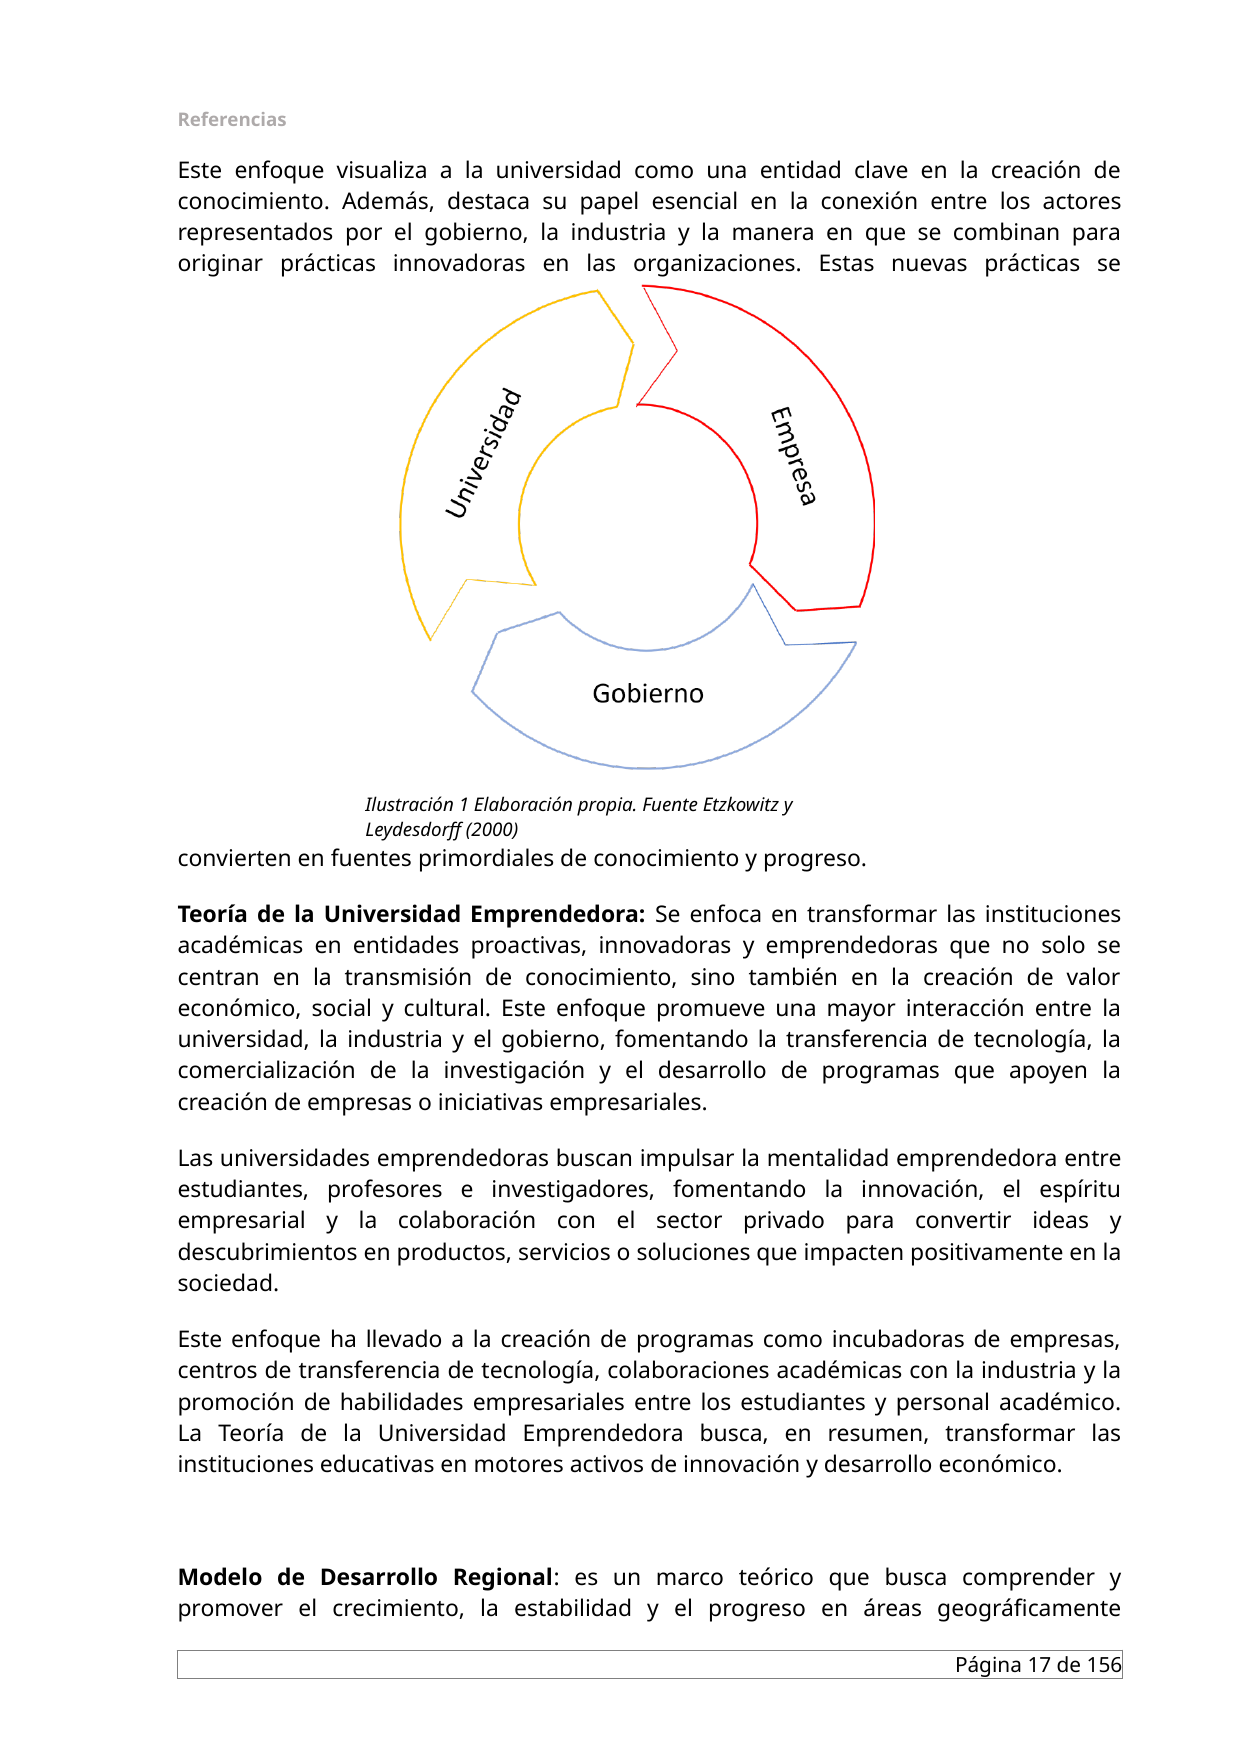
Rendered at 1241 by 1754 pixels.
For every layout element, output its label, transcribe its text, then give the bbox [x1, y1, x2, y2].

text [177, 1561, 1122, 1623]
text Las universidades emprendedoras buscan impulsar la mentalidad emprendedora entre estudiantes, profesores e investigadores, fomentando la innovación, el espíritu empresarial y la colaboración con el sector privado para convertir ideas y descubrimientos en productos, servicios o soluciones que impacten positivamente en la sociedad. [177, 1142, 1122, 1298]
picture [365, 284, 875, 770]
text Teoría de la Universidad Emprendedora: Se enfoca en transformar las instituciones académicas en entidades proactivas, innovadoras y emprendedoras que no solo se centran en la transmisión de conocimiento, sino también en la creación de valor económico, social y cultural. Este enfoque promueve una mayor interacción entre la universidad, la industria y el gobierno, fomentando la transferencia de tecnología, la comercialización de la investigación y el desarrollo de programas que apoyen la creación de empresas o iniciativas empresariales. [177, 898, 1122, 1117]
text Este enfoque ha llevado a la creación de programas como incubadoras de empresas, centros de transferencia de tecnología, colaboraciones académicas con la industria y la promoción de habilidades empresariales entre los estudiantes y personal académico. La Teoría de la Universidad Emprendedora busca, en resumen, transformar las instituciones educativas en motores activos de innovación y desarrollo económico. [177, 1323, 1122, 1479]
